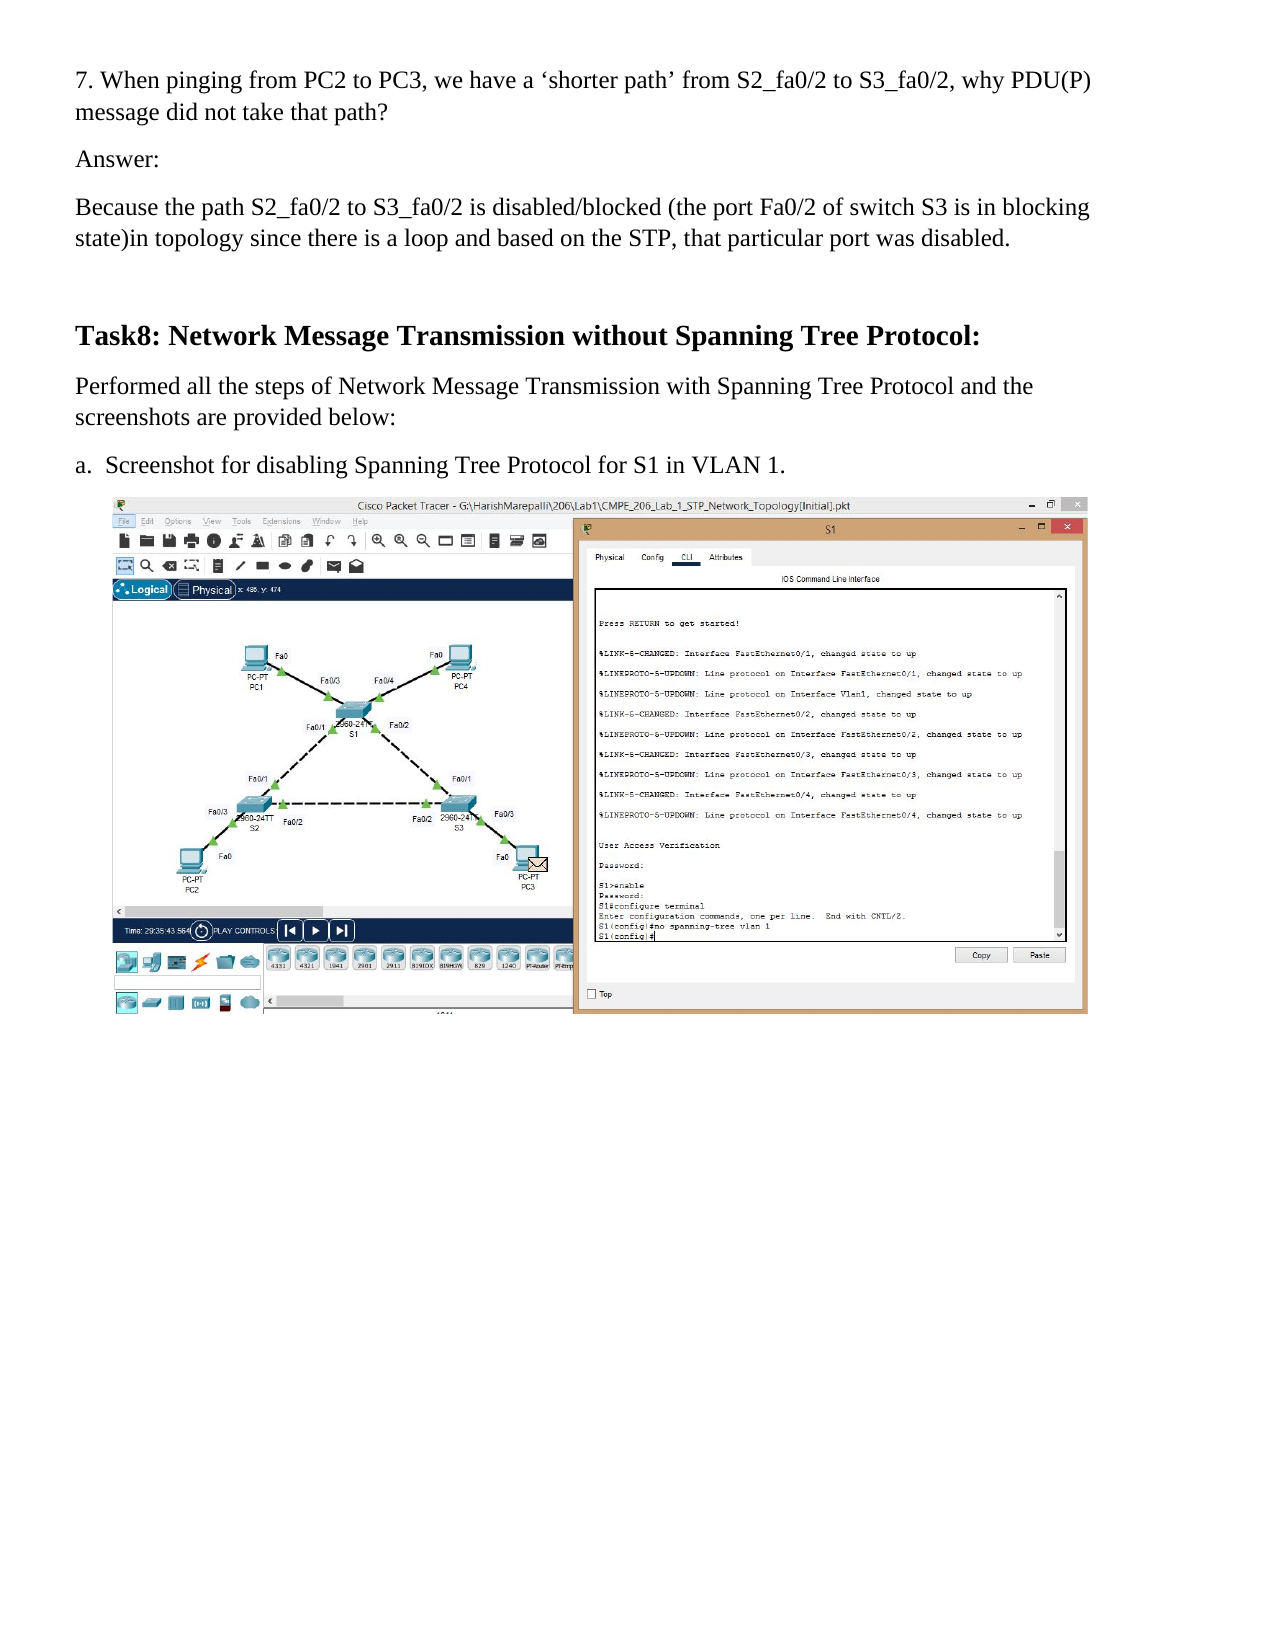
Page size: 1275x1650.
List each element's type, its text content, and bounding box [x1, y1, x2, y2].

picture [112, 497, 1088, 1014]
text Task8: Network Message Transmission without Spanning Tree Protocol: [75, 318, 1125, 352]
text a. Screenshot for disabling Spanning Tree Protocol for S1 in VLAN 1. [75, 450, 1125, 479]
text 7. When pinging from PC2 to PC3, we have a ‘shorter path’ from S2_fa0/2 to S3_fa0/2, why PDU(P) message did not take that path? [75, 66, 1125, 125]
text Answer: [75, 144, 1125, 173]
text Performed all the steps of Network Message Transmission with Spanning Tree Protocol and the screenshots are provided below: [75, 371, 1125, 431]
text Because the path S2_fa0/2 to S3_fa0/2 is disabled/blocked (the port Fa0/2 of switch S3 is in blocking state)in topology since there is a loop and based on the STP, that particular port was disabled. [75, 192, 1125, 252]
